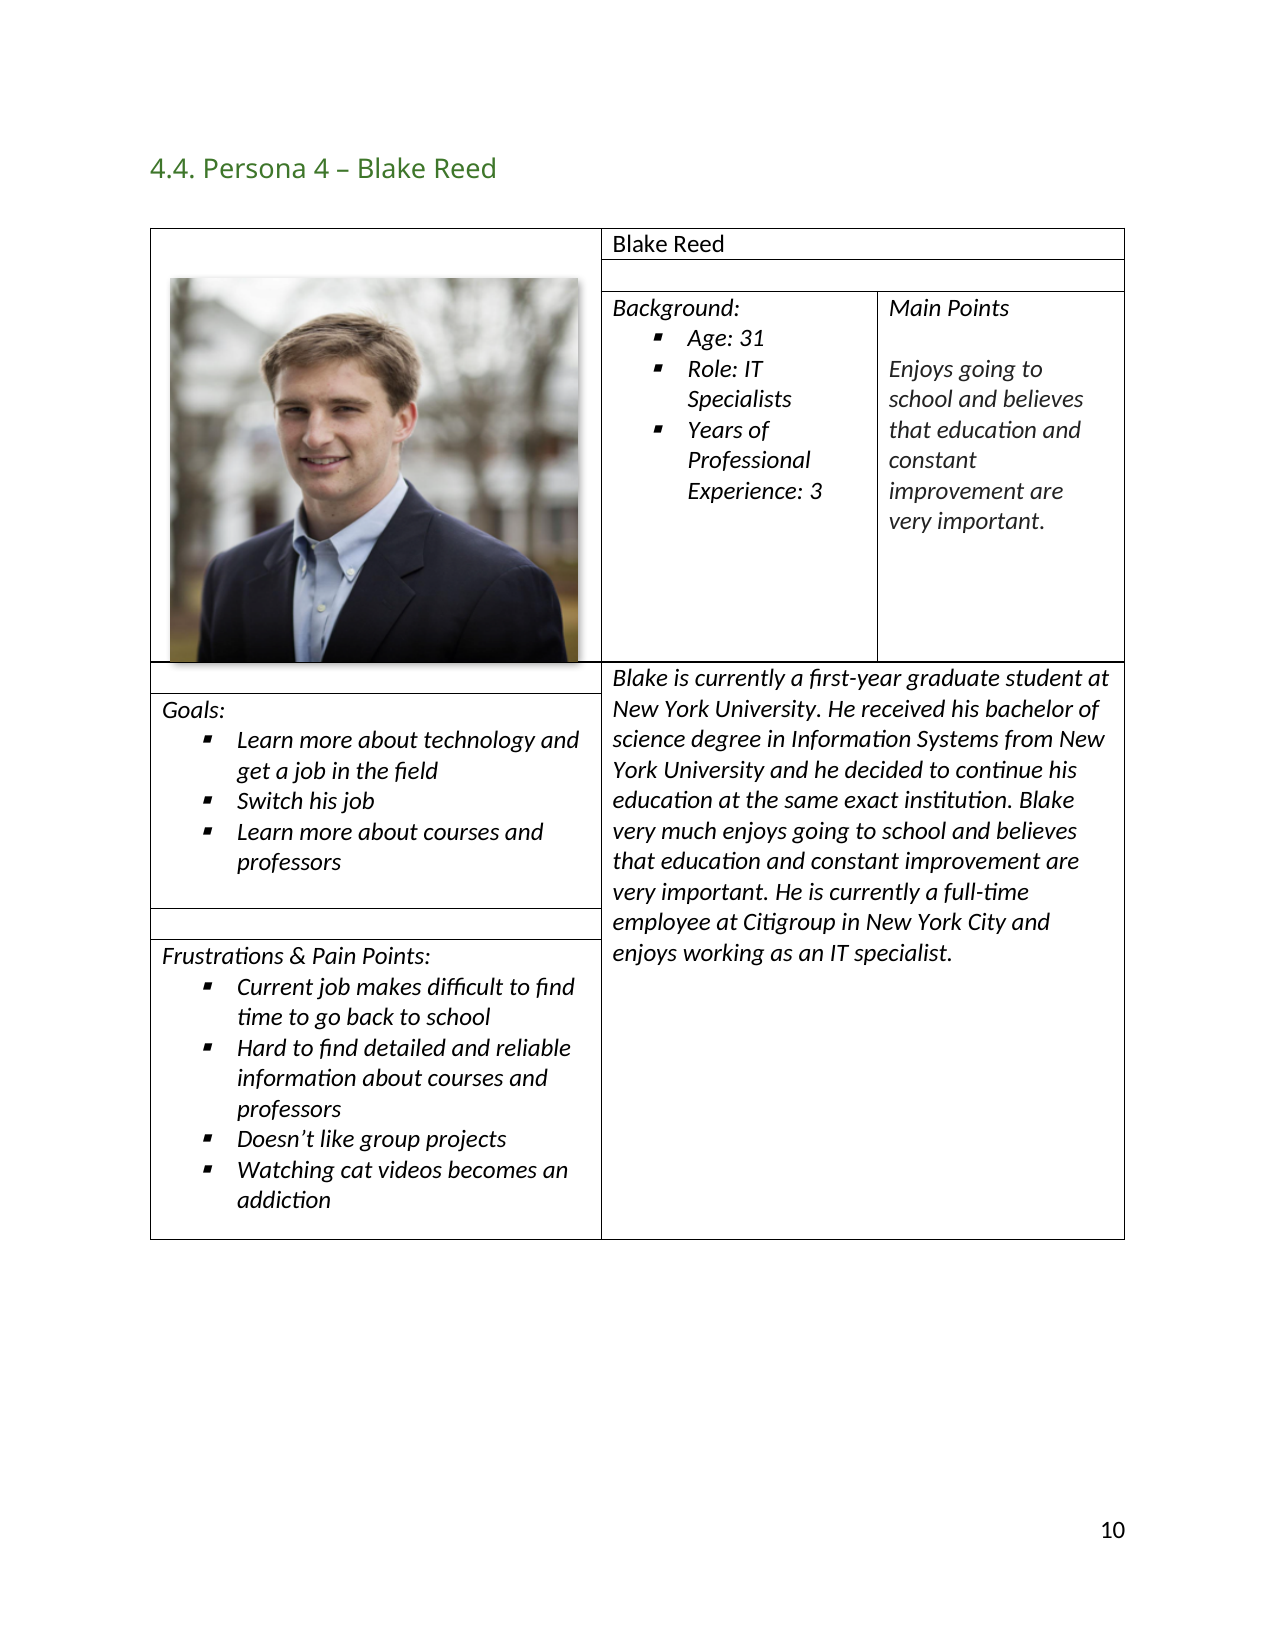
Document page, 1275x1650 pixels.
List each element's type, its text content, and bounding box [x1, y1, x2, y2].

subtitle 4.4. Persona 4 – Blake Reed [150, 150, 1125, 187]
table_cell Background: Age: 31 Role: IT Specialists Years of Professional Experience: 3 [602, 292, 877, 661]
picture [170, 278, 578, 662]
table_cell Frustrations & Pain Points: Current job makes difficult to find time to go back to school Hard to find detailed and reliable information about courses and professors Doesn’t like group projects Watching cat videos becomes an addiction [151, 940, 601, 1239]
table_header Blake Reed [602, 229, 1124, 259]
table_cell Main Points Enjoys going to school and believes that education and constant improvement are very important. [878, 292, 1124, 661]
table_cell [151, 663, 601, 693]
table_cell Goals: Learn more about technology and get a job in the field Switch his job Learn more about courses and professors [151, 694, 601, 908]
table_cell Blake is currently a first-year graduate student at New York University. He received his bachelor of science degree in Information Systems from New York University and he decided to continue his education at the same exact institution. Blake very much enjoys going to school and believes that education and constant improvement are very important. He is currently a full-time employee at Citigroup in New York City and enjoys working as an IT specialist. [602, 663, 1124, 1239]
table_cell [602, 260, 1124, 291]
table_cell [151, 909, 601, 939]
table_header [151, 229, 601, 661]
